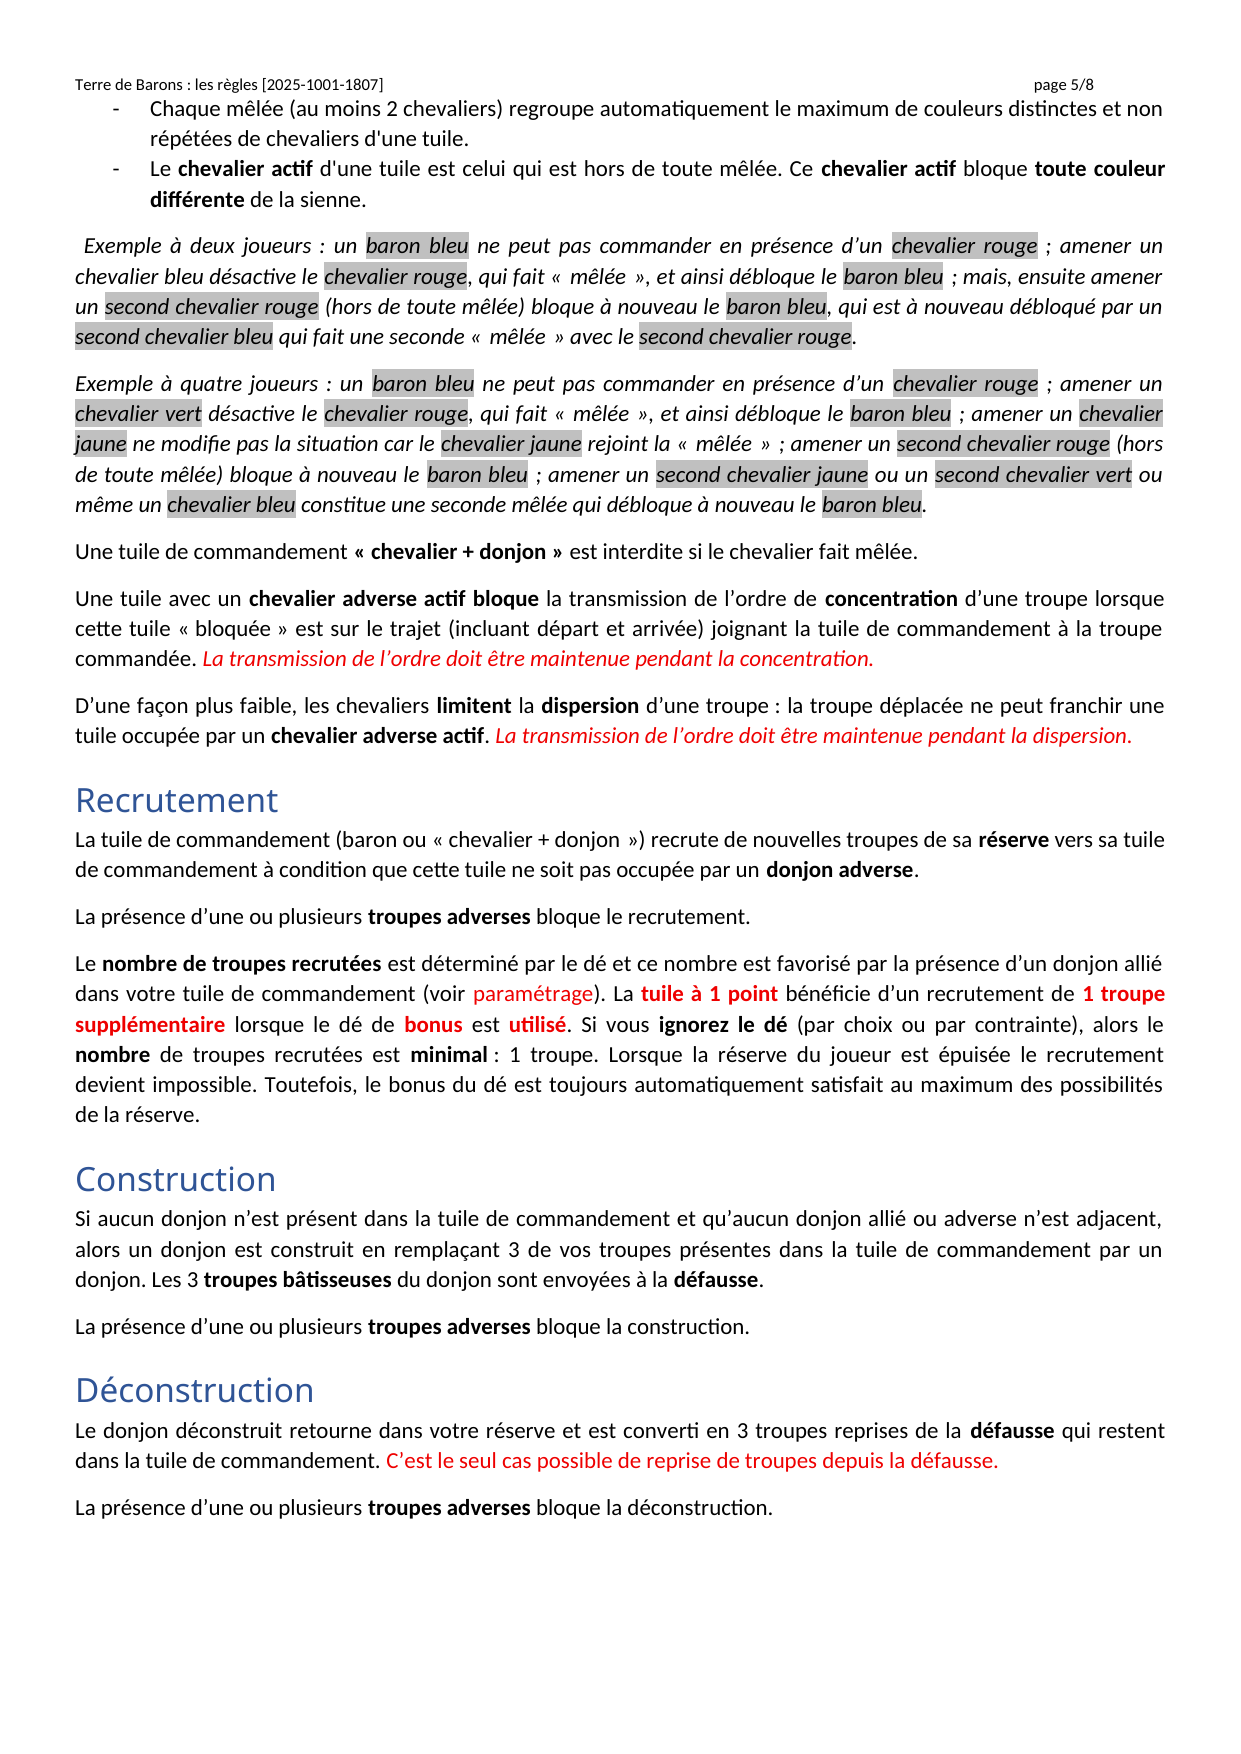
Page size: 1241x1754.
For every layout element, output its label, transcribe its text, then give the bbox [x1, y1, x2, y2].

text Une tuile avec un chevalier adverse actif bloque la transmission de l’ordre de concentration d’une troupe lorsque cette tuile « bloquée » est sur le trajet (incluant départ et arrivée) joignant la tuile de commandement à la troupe commandée. La transmission de l’ordre doit être maintenue pendant la concentration. [75, 584, 1165, 672]
subtitle Recrutement [75, 776, 1165, 822]
subtitle Construction [75, 1156, 1165, 1201]
list Le chevalier actif d'une tuile est celui qui est hors de toute mêlée. Ce chevalier actif bloque toute couleur différente de la sienne. [112, 154, 1165, 213]
text Le donjon déconstruit retourne dans votre réserve et est converti en 3 troupes reprises de la défausse qui restent dans la tuile de commandement. C’est le seul cas possible de reprise de troupes depuis la défausse. [75, 1416, 1165, 1474]
text Exemple à deux joueurs : un baron bleu ne peut pas commander en présence d’un chevalier rouge ; amener un chevalier bleu désactive le chevalier rouge, qui fait « mêlée », et ainsi débloque le baron bleu ; mais, ensuite amener un second chevalier rouge (hors de toute mêlée) bloque à nouveau le baron bleu, qui est à nouveau débloqué par un second chevalier bleu qui fait une seconde « mêlée » avec le second chevalier rouge. [75, 232, 1165, 350]
text La présence d’une ou plusieurs troupes adverses bloque le recrutement. [75, 902, 1165, 930]
list Chaque mêlée (au moins 2 chevaliers) regroupe automatiquement le maximum de couleurs distinctes et non répétées de chevaliers d'une tuile. [112, 94, 1165, 152]
text Exemple à quatre joueurs : un baron bleu ne peut pas commander en présence d’un chevalier rouge ; amener un chevalier vert désactive le chevalier rouge, qui fait « mêlée », et ainsi débloque le baron bleu ; amener un chevalier jaune ne modifie pas la situation car le chevalier jaune rejoint la « mêlée » ; amener un second chevalier rouge (hors de toute mêlée) bloque à nouveau le baron bleu ; amener un second chevalier jaune ou un second chevalier vert ou même un chevalier bleu constitue une seconde mêlée qui débloque à nouveau le baron bleu. [75, 369, 1165, 518]
text La tuile de commandement (baron ou « chevalier + donjon ») recrute de nouvelles troupes de sa réserve vers sa tuile de commandement à condition que cette tuile ne soit pas occupée par un donjon adverse. [75, 825, 1165, 883]
text Le nombre de troupes recrutées est déterminé par le dé et ce nombre est favorisé par la présence d’un donjon allié dans votre tuile de commandement (voir paramétrage). La tuile à 1 point bénéficie d’un recrutement de 1 troupe supplémentaire lorsque le dé de bonus est utilisé. Si vous ignorez le dé (par choix ou par contrainte), alors le nombre de troupes recrutées est minimal : 1 troupe. Lorsque la réserve du joueur est épuisée le recrutement devient impossible. Toutefois, le bonus du dé est toujours automatiquement satisfait au maximum des possibilités de la réserve. [75, 949, 1165, 1128]
text Une tuile de commandement « chevalier + donjon » est interdite si le chevalier fait mêlée. [75, 537, 1165, 565]
text La présence d’une ou plusieurs troupes adverses bloque la construction. [75, 1312, 1165, 1340]
text Si aucun donjon n’est présent dans la tuile de commandement et qu’aucun donjon allié ou adverse n’est adjacent, alors un donjon est construit en remplaçant 3 de vos troupes présentes dans la tuile de commandement par un donjon. Les 3 troupes bâtisseuses du donjon sont envoyées à la défausse. [75, 1204, 1165, 1293]
text D’une façon plus faible, les chevaliers limitent la dispersion d’une troupe : la troupe déplacée ne peut franchir une tuile occupée par un chevalier adverse actif. La transmission de l’ordre doit être maintenue pendant la dispersion. [75, 691, 1165, 749]
subtitle Déconstruction [75, 1367, 1165, 1412]
text La présence d’une ou plusieurs troupes adverses bloque la déconstruction. [75, 1493, 1165, 1521]
